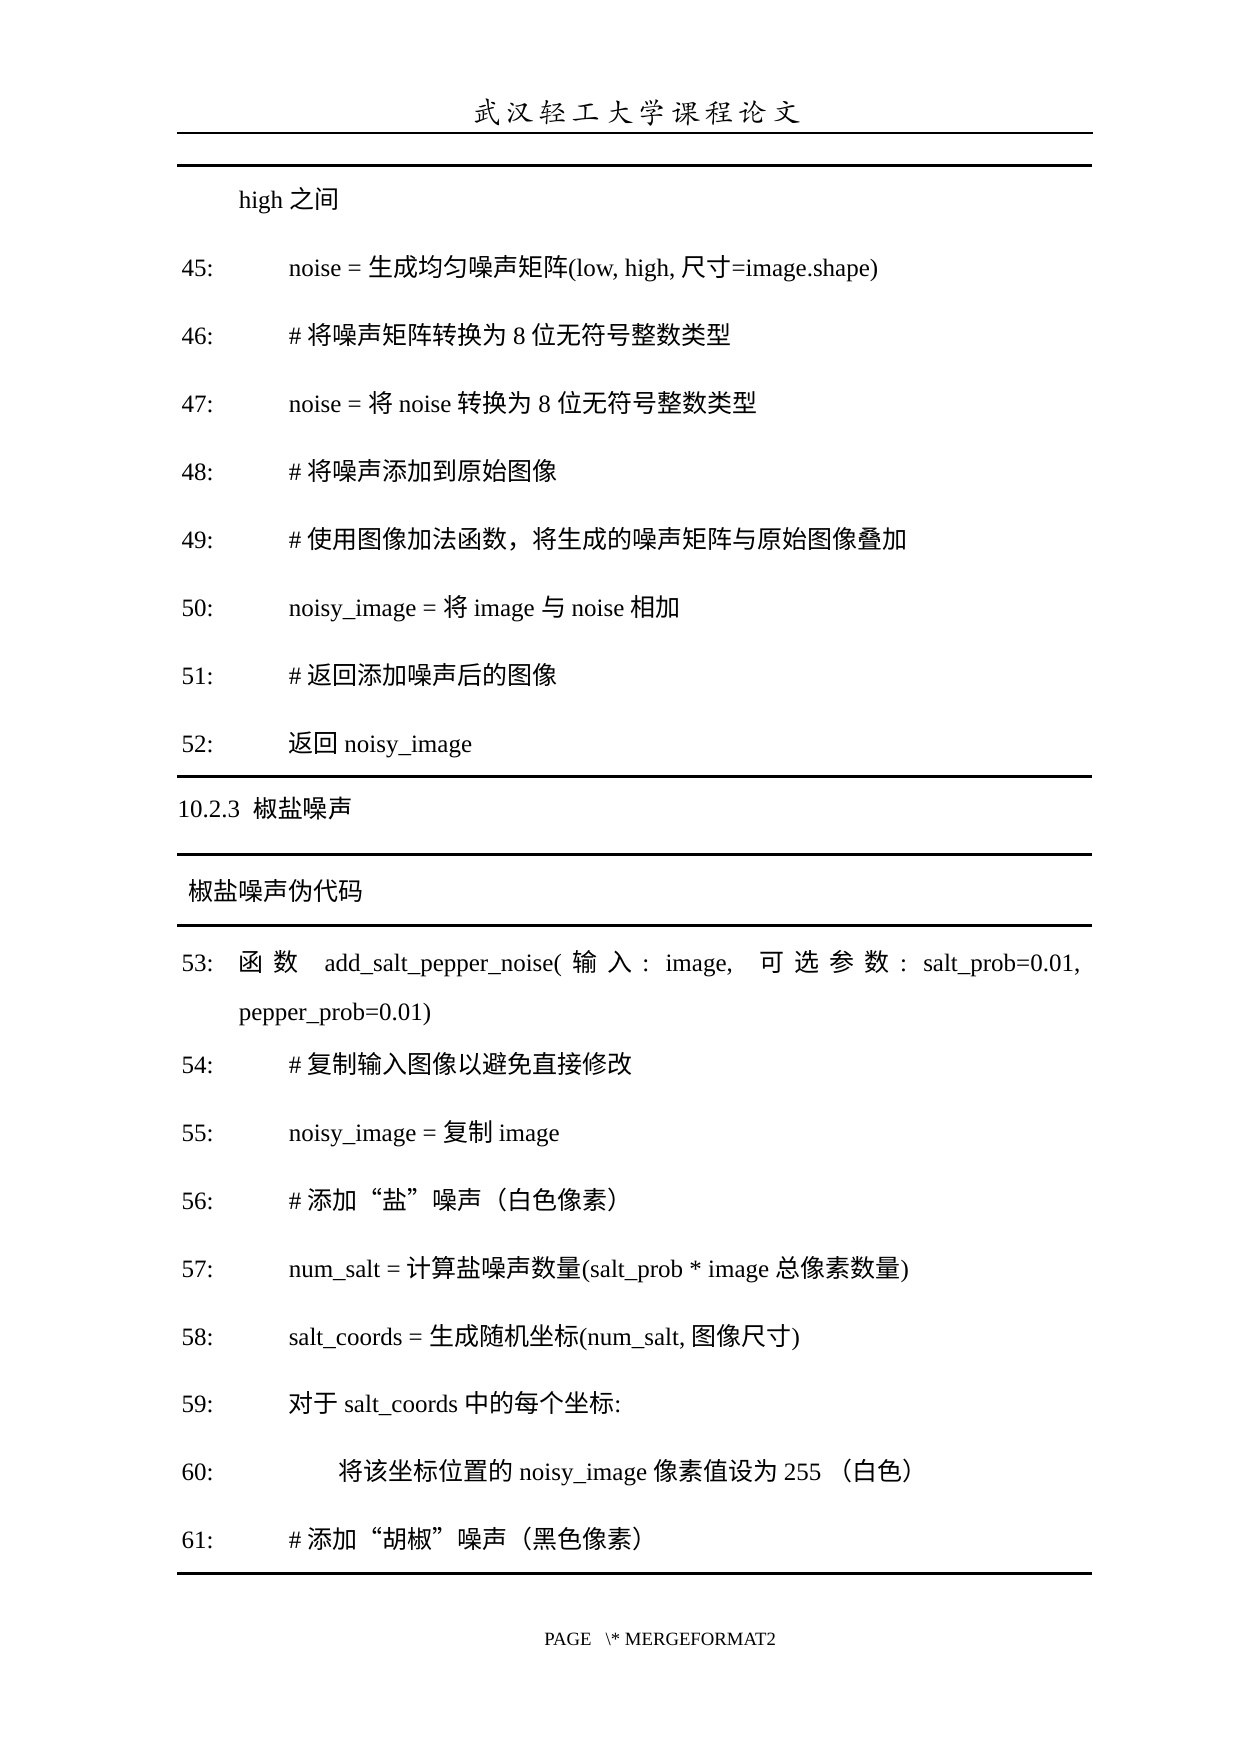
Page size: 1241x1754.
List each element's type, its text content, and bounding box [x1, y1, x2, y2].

subtitle 椒盐噪声 [177, 791, 1093, 825]
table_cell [177, 927, 1092, 1572]
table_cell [177, 167, 1092, 775]
table_header 椒盐噪声伪代码 [177, 856, 1092, 923]
